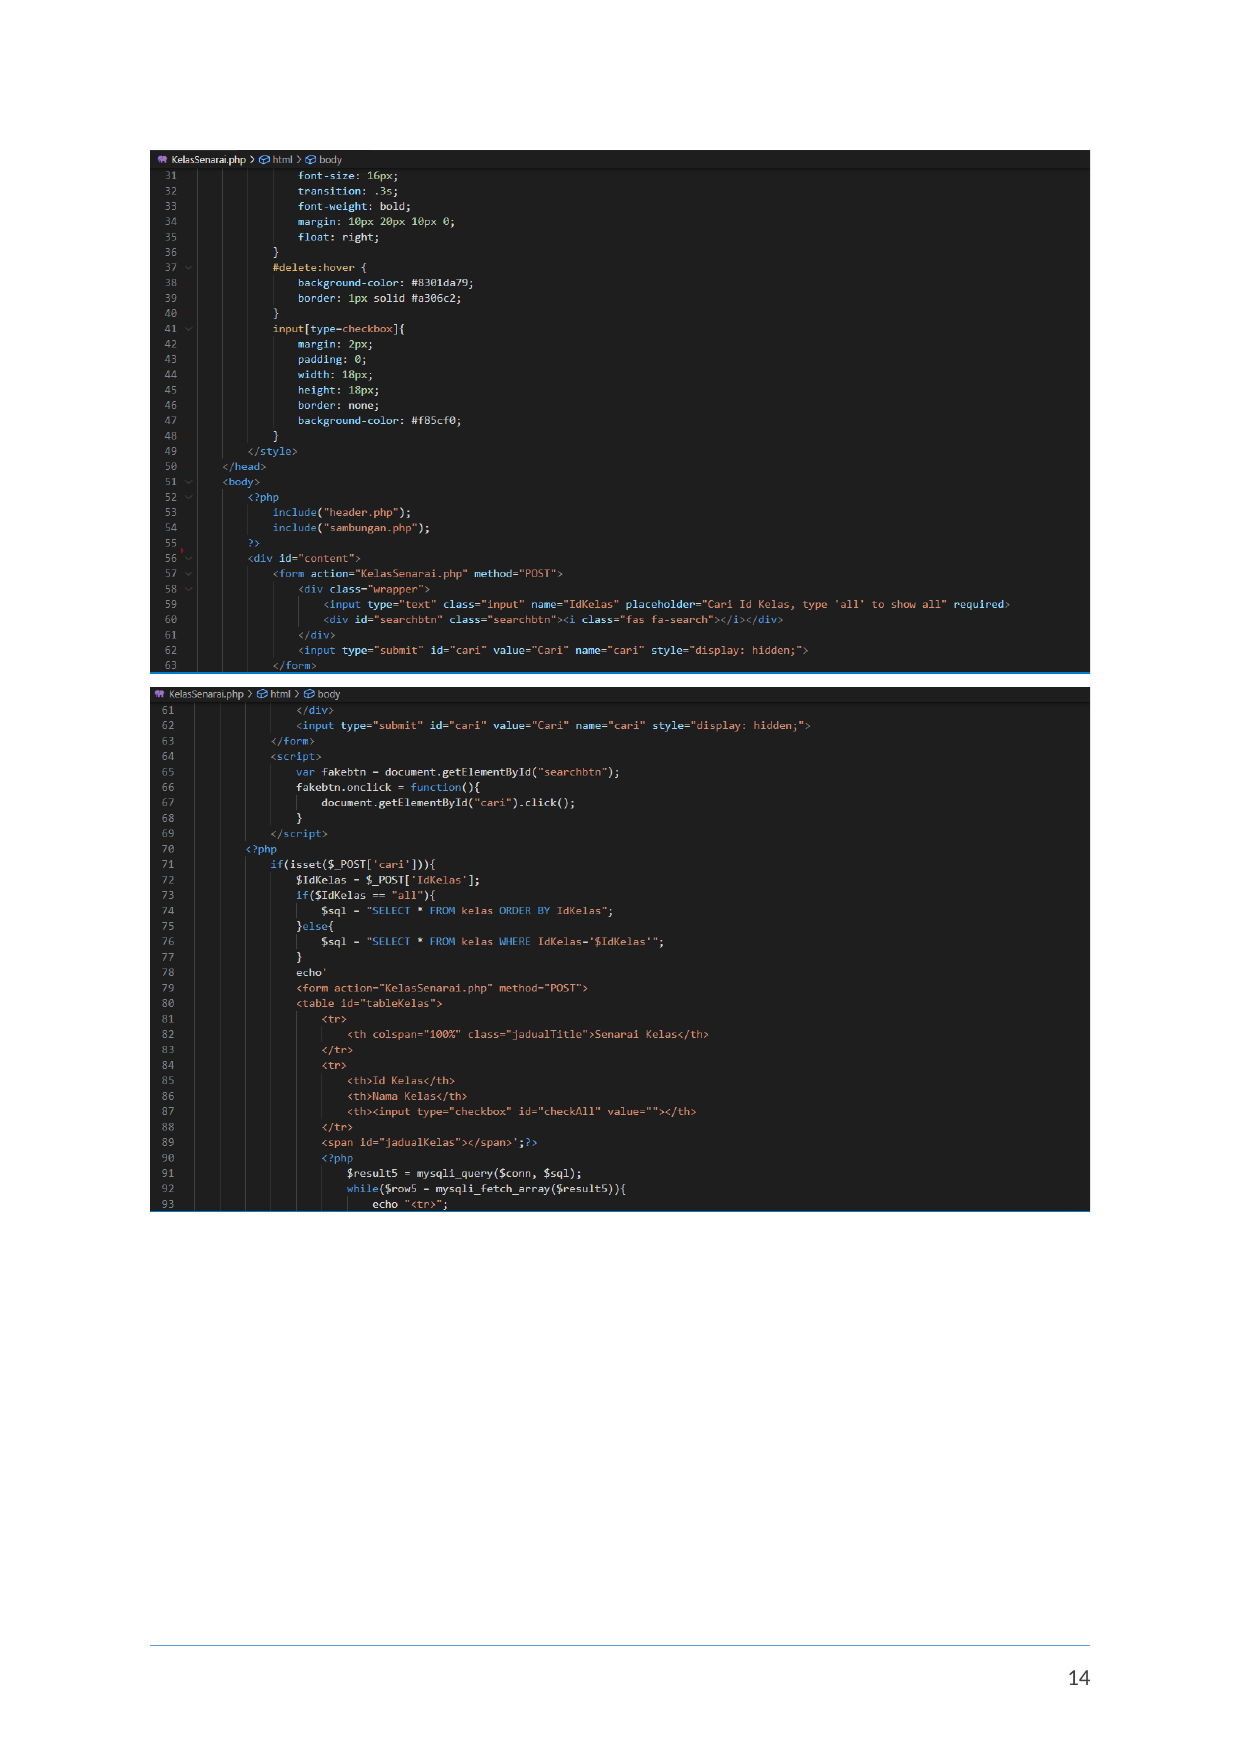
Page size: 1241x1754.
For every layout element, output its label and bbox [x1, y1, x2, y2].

picture [150, 150, 1091, 674]
picture [150, 687, 1091, 1212]
